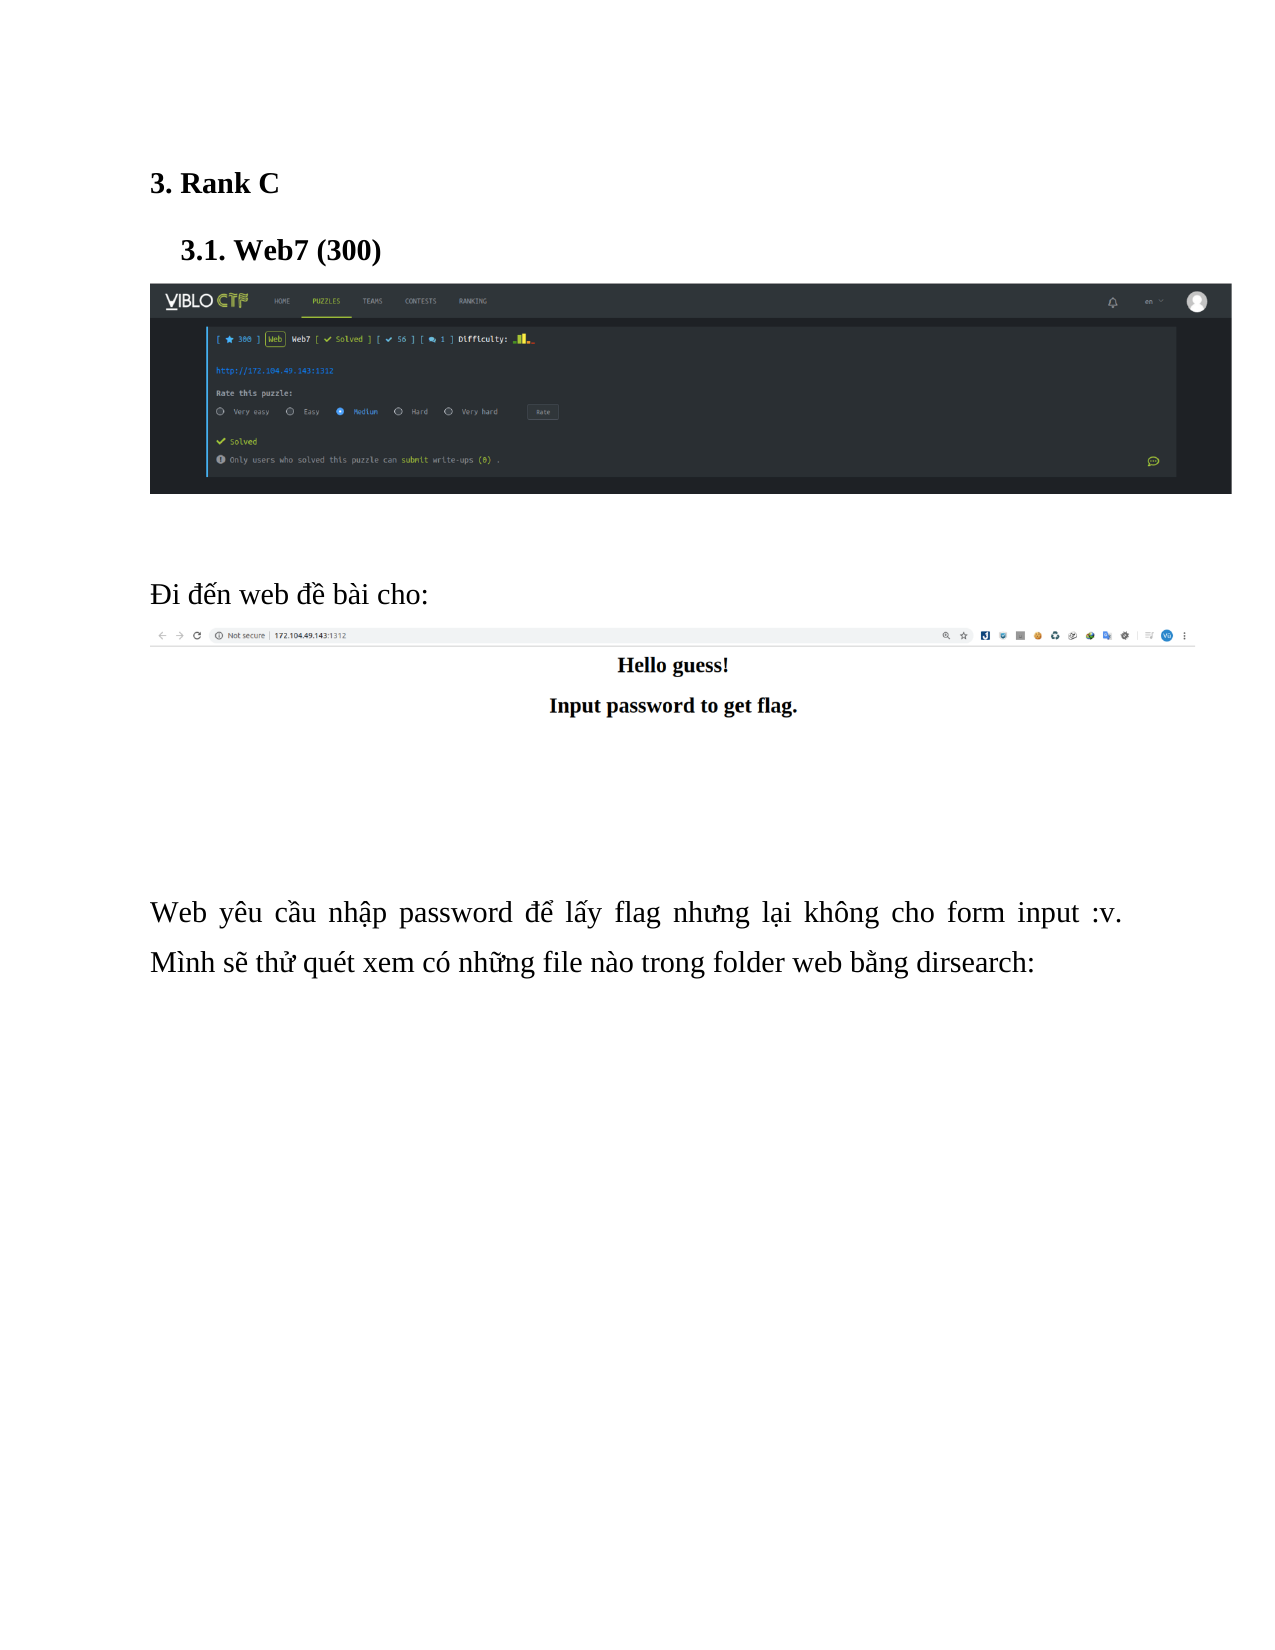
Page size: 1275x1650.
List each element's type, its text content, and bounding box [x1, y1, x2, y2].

picture [150, 627, 1196, 813]
text Web yêu cầu nhập password để lấy flag nhưng lại không cho form input :v. Mình sẽ thử quét xem có những file nào trong folder web bằng dirsearch: [150, 879, 1125, 979]
text 3. Rank C [150, 150, 1125, 200]
text Đi đến web đề bài cho: [150, 561, 1125, 611]
picture [150, 283, 1232, 494]
text 3.1. Web7 (300) [150, 217, 1125, 267]
